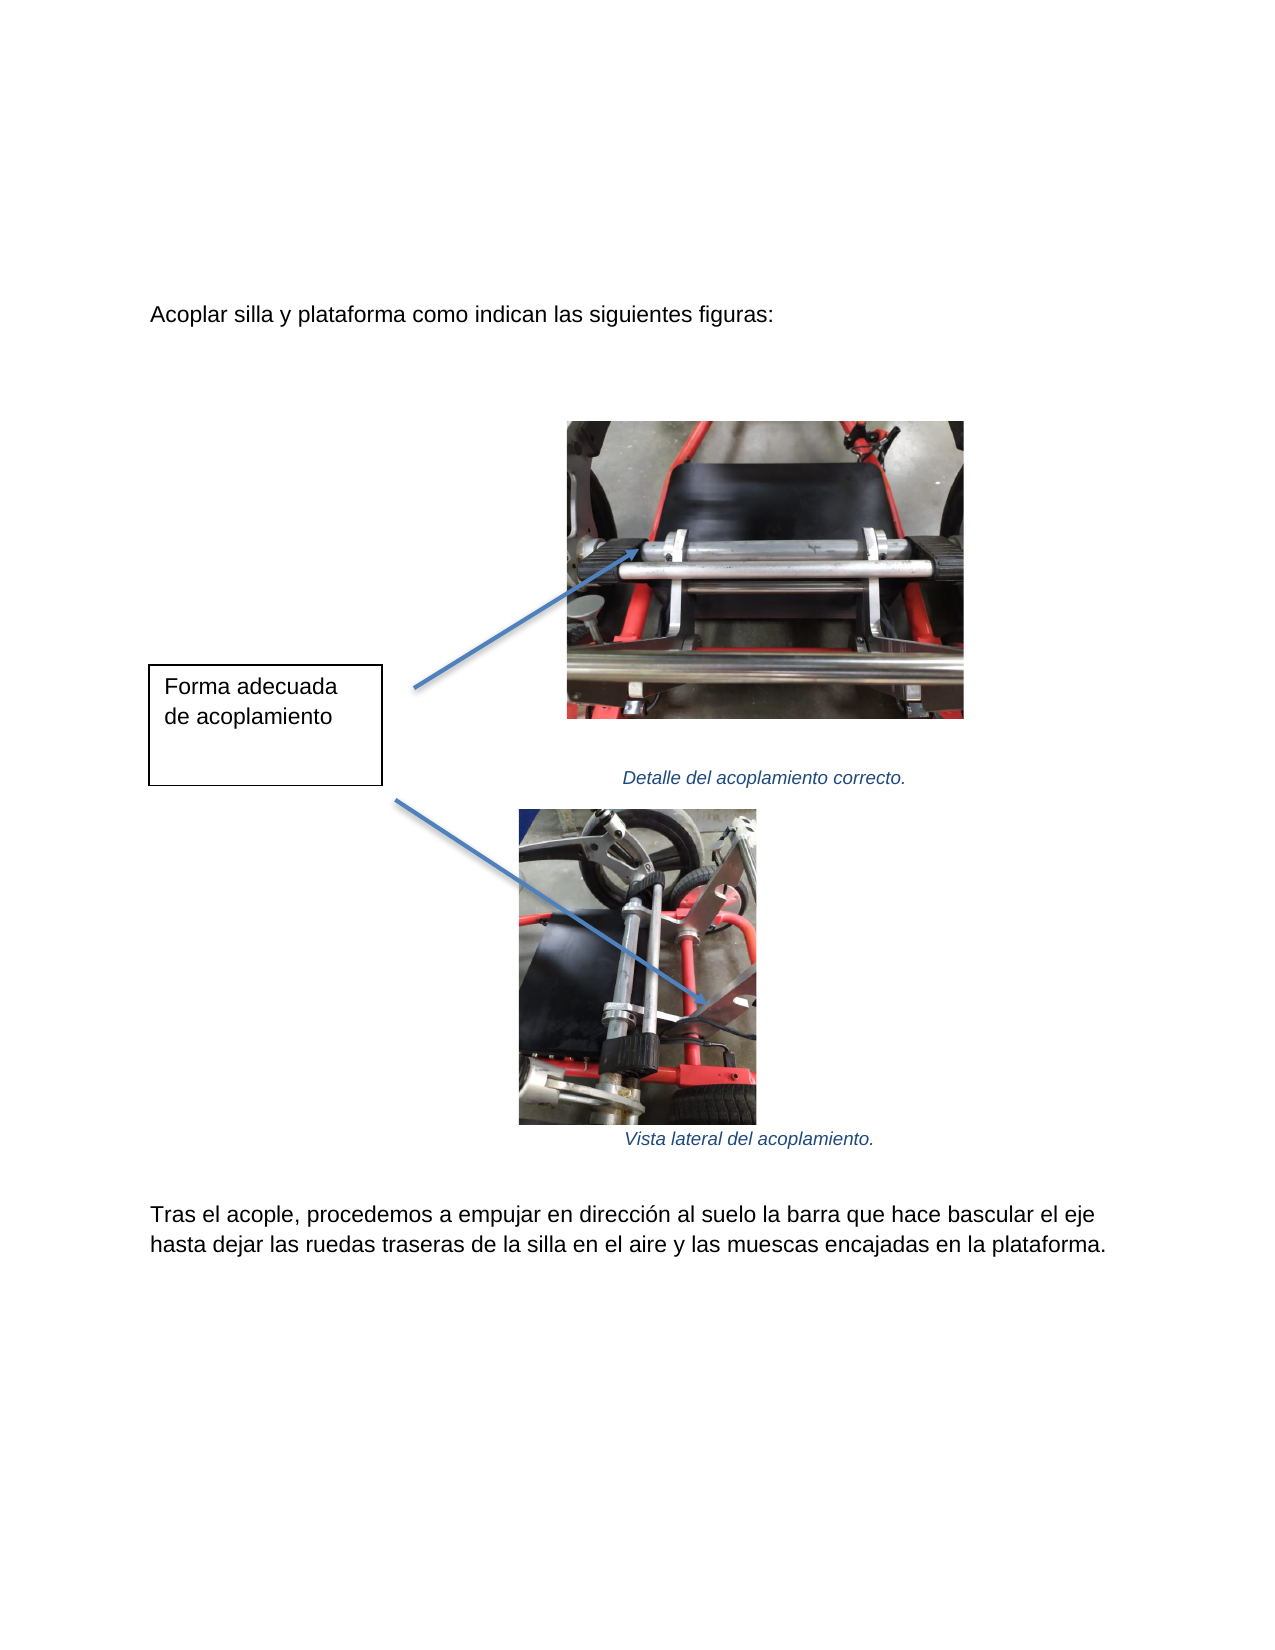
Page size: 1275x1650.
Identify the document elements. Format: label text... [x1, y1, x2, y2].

text Vista lateral del acoplamiento. [150, 1128, 1125, 1149]
text Tras el acople, procedemos a empujar en dirección al suelo la barra que hace bascular el eje hasta dejar las ruedas traseras de la silla en el aire y las muescas encajadas en la plataforma. [150, 1201, 1125, 1257]
text Detalle del acoplamiento correcto. [150, 767, 1125, 789]
text Acoplar silla y plataforma como indican las siguientes figuras: [150, 301, 1125, 327]
